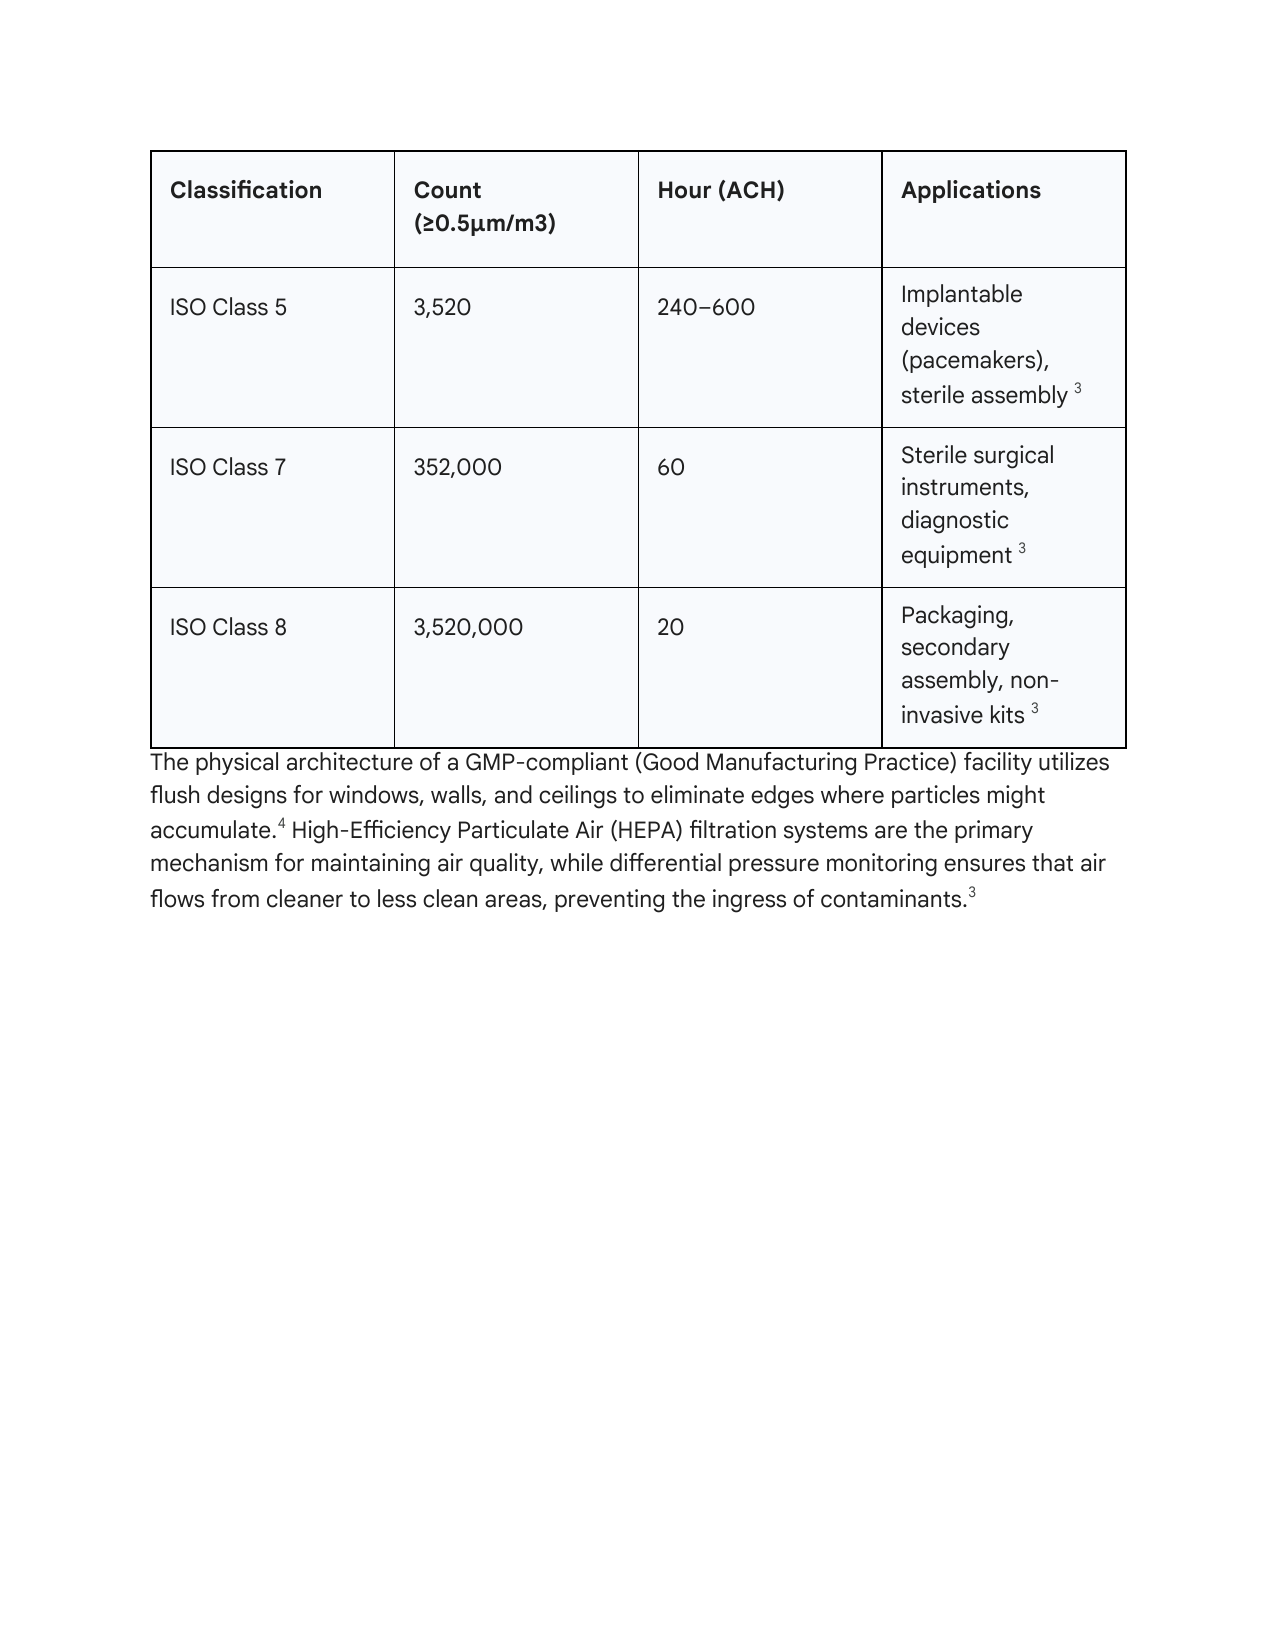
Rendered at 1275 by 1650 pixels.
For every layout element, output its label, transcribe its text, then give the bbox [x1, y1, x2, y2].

table_cell 352,000 [395, 428, 638, 587]
text The physical architecture of a GMP-compliant (Good Manufacturing Practice) facility utilizes flush designs for windows, walls, and ceilings to eliminate edges where particles might accumulate.4 High-Efficiency Particulate Air (HEPA) filtration systems are the primary mechanism for maintaining air quality, while differential pressure monitoring ensures that air flows from cleaner to less clean areas, preventing the ingress of contaminants.3 [150, 749, 1125, 914]
table_cell 3,520 [395, 268, 638, 427]
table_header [883, 152, 1125, 267]
table_cell 240–600 [639, 268, 881, 427]
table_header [395, 152, 638, 267]
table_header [152, 152, 394, 267]
table_cell ISO Class 7 [152, 428, 394, 587]
table_cell 3,520,000 [395, 588, 638, 747]
table_cell ISO Class 8 [152, 588, 394, 747]
table_cell Packaging, secondary assembly, non-invasive kits 3 [883, 588, 1125, 747]
table_cell ISO Class 5 [152, 268, 394, 427]
table_cell Implantable devices (pacemakers), sterile assembly 3 [883, 268, 1125, 427]
table_cell 20 [639, 588, 881, 747]
table_cell Sterile surgical instruments, diagnostic equipment 3 [883, 428, 1125, 587]
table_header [639, 152, 881, 267]
table_cell 60 [639, 428, 881, 587]
